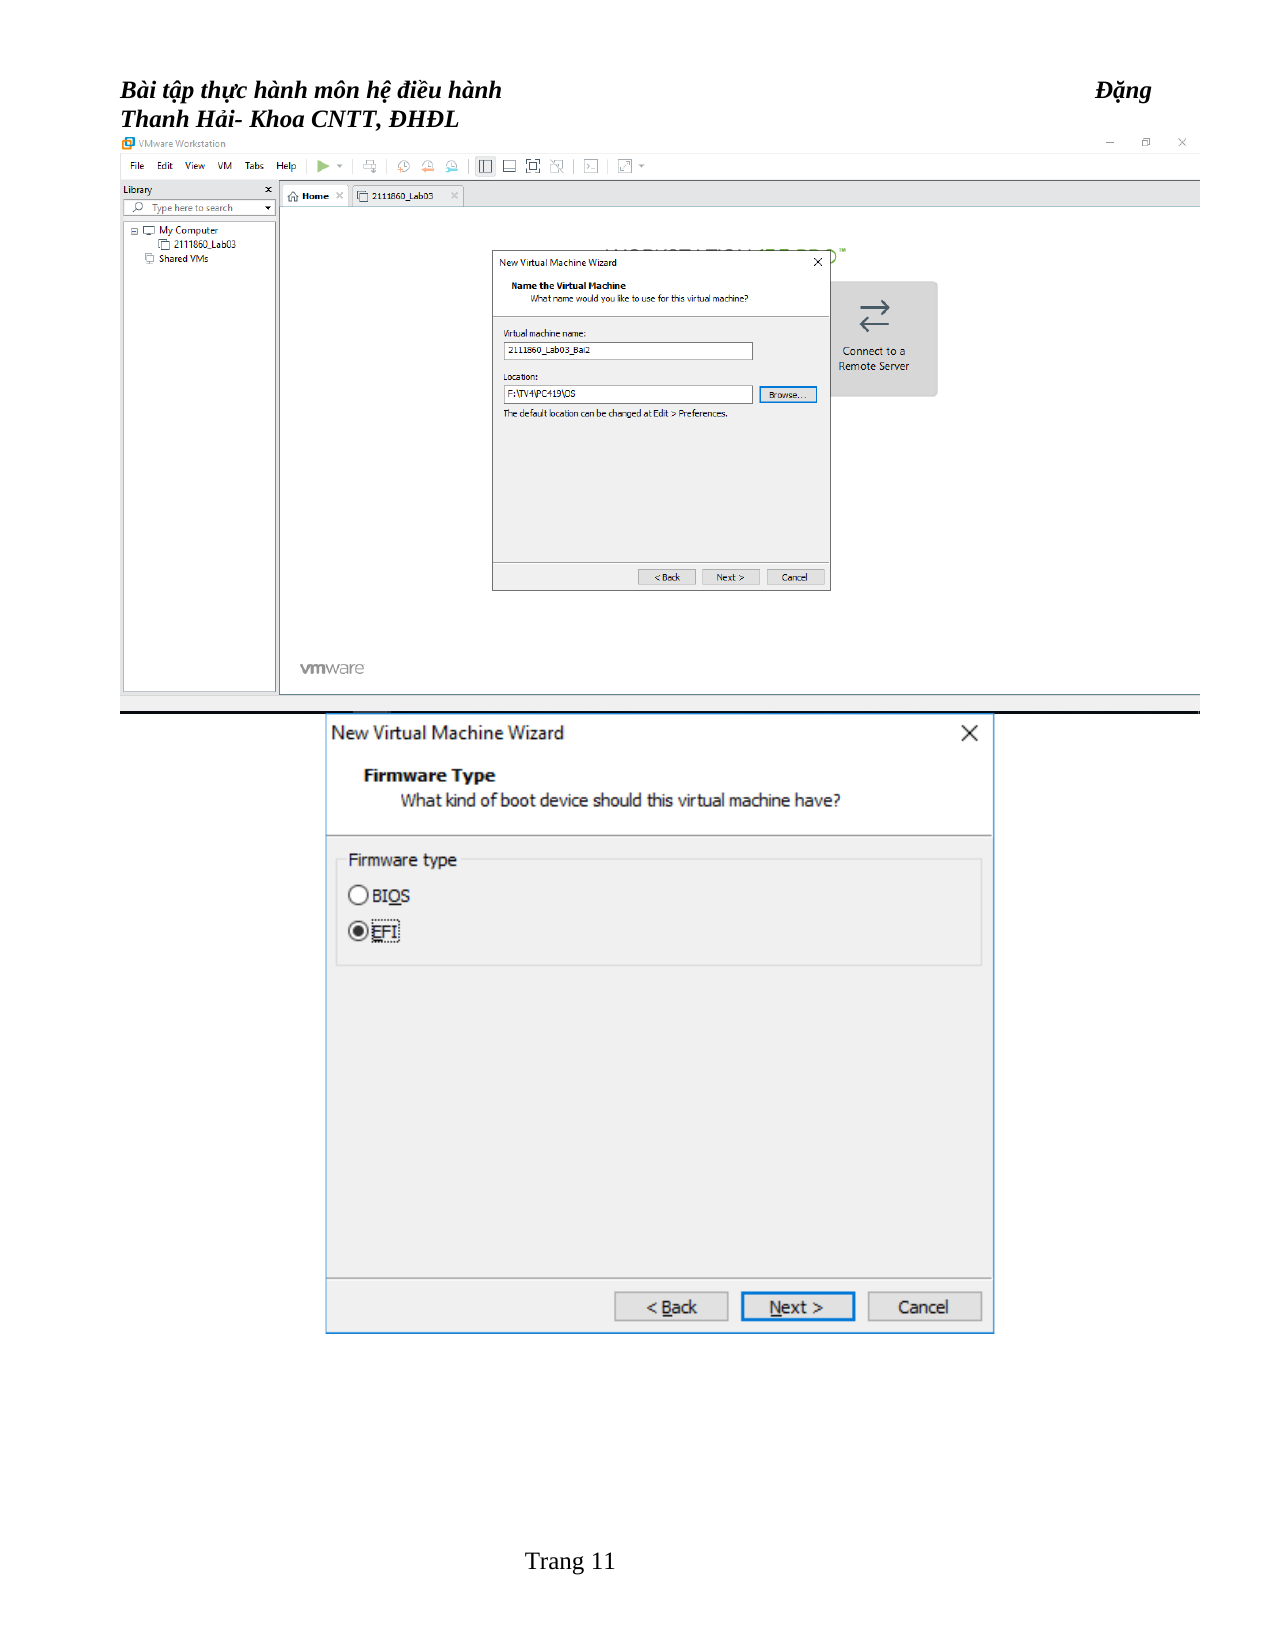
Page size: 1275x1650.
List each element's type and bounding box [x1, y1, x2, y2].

picture [120, 134, 1200, 1334]
